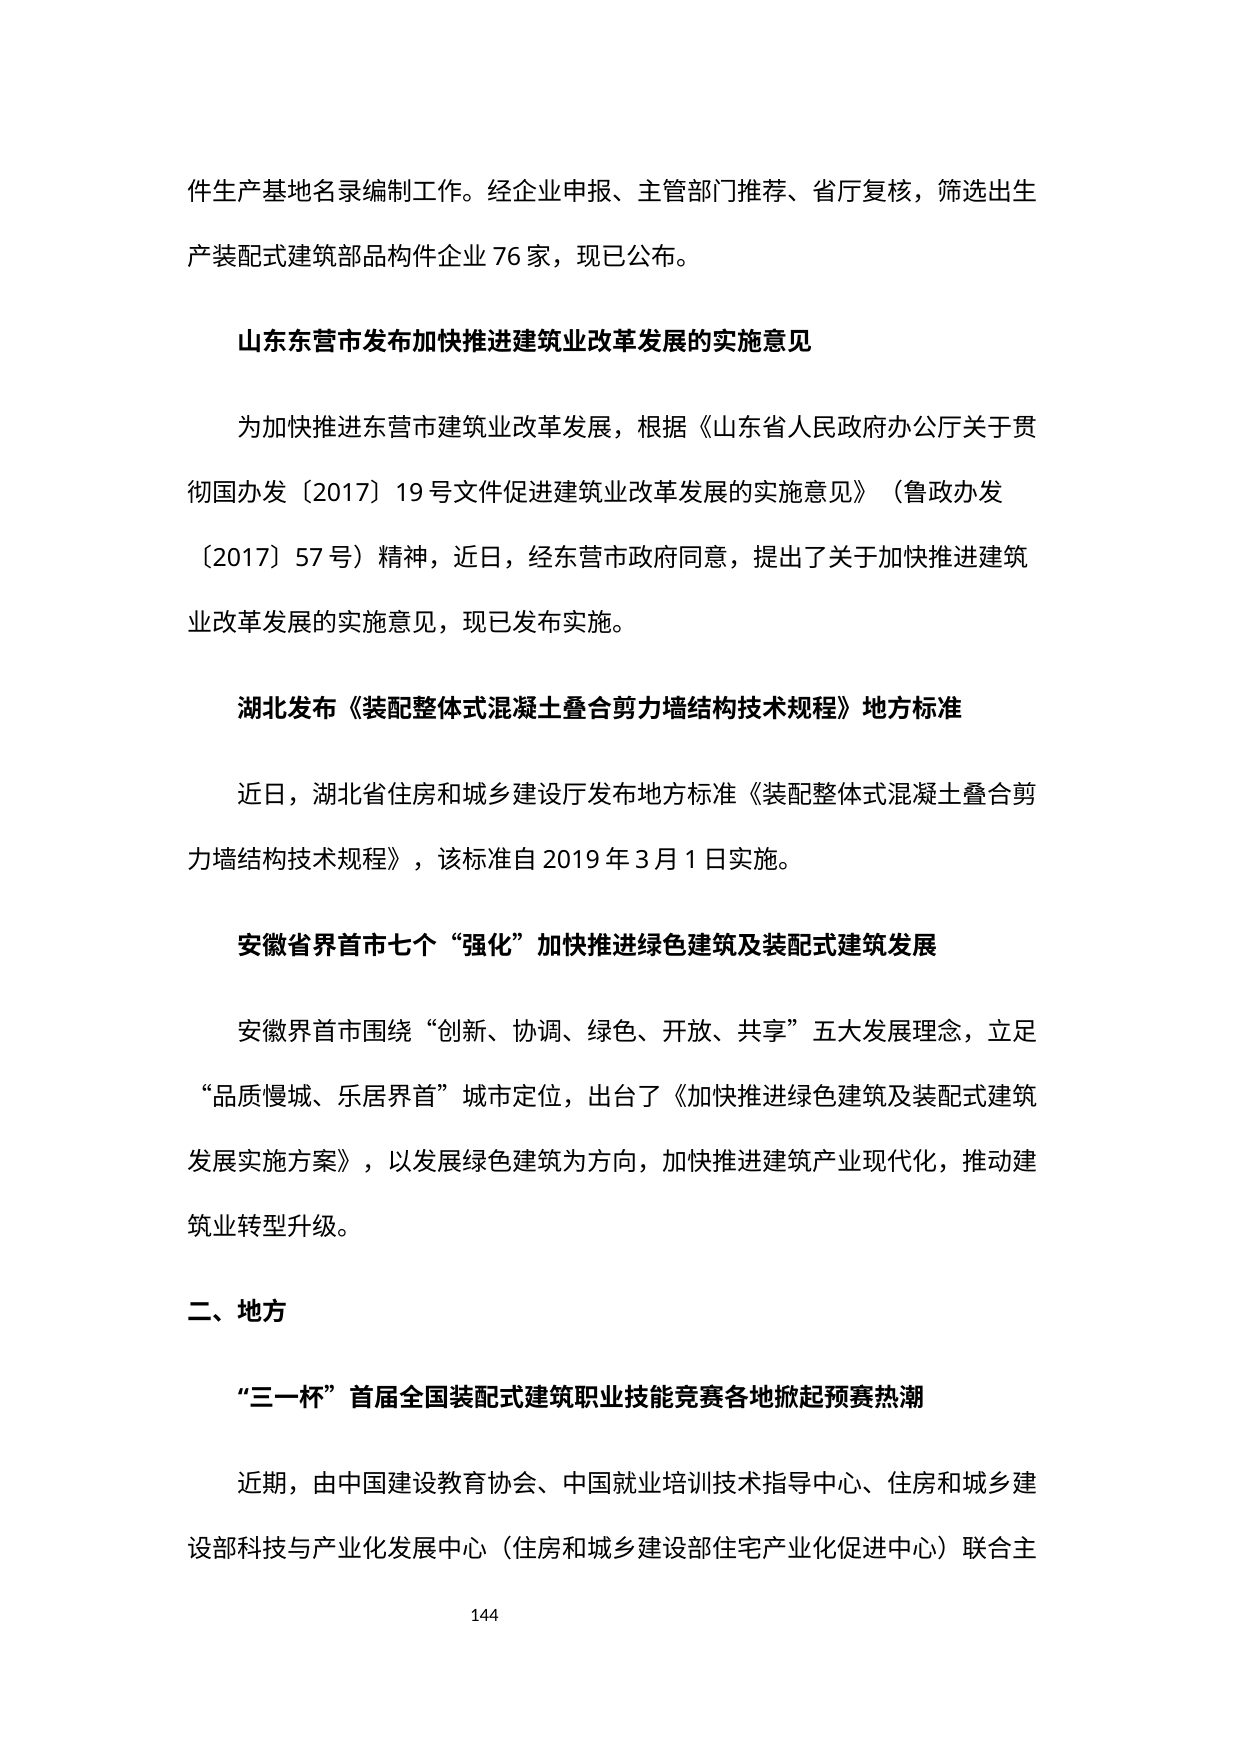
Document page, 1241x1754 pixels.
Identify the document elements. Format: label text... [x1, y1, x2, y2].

text 安徽界首市围绕“创新、协调、绿色、开放、共享”五大发展理念，立足“品质慢城、乐居界首”城市定位，出台了《加快推进绿色建筑及装配式建筑发展实施方案》，以发展绿色建筑为方向，加快推进建筑产业现代化，推动建筑业转型升级。 [187, 997, 1053, 1257]
text 山东东营市发布加快推进建筑业改革发展的实施意见 [187, 307, 1053, 372]
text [187, 157, 1053, 287]
text “三一杯”首届全国装配式建筑职业技能竞赛各地掀起预赛热潮 [187, 1363, 1053, 1428]
text 二、地方 [187, 1277, 1053, 1342]
text 为加快推进东营市建筑业改革发展，根据《山东省人民政府办公厅关于贯彻国办发〔2017〕19号文件促进建筑业改革发展的实施意见》（鲁政办发〔2017〕57号）精神，近日，经东营市政府同意，提出了关于加快推进建筑业改革发展的实施意见，现已发布实施。 [187, 393, 1053, 653]
text 湖北发布《装配整体式混凝土叠合剪力墙结构技术规程》地方标准 [187, 674, 1053, 739]
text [187, 1449, 1053, 1579]
text 安徽省界首市七个“强化”加快推进绿色建筑及装配式建筑发展 [187, 911, 1053, 976]
text 近日，湖北省住房和城乡建设厅发布地方标准《装配整体式混凝土叠合剪力墙结构技术规程》，该标准自2019年3月1日实施。 [187, 760, 1053, 890]
